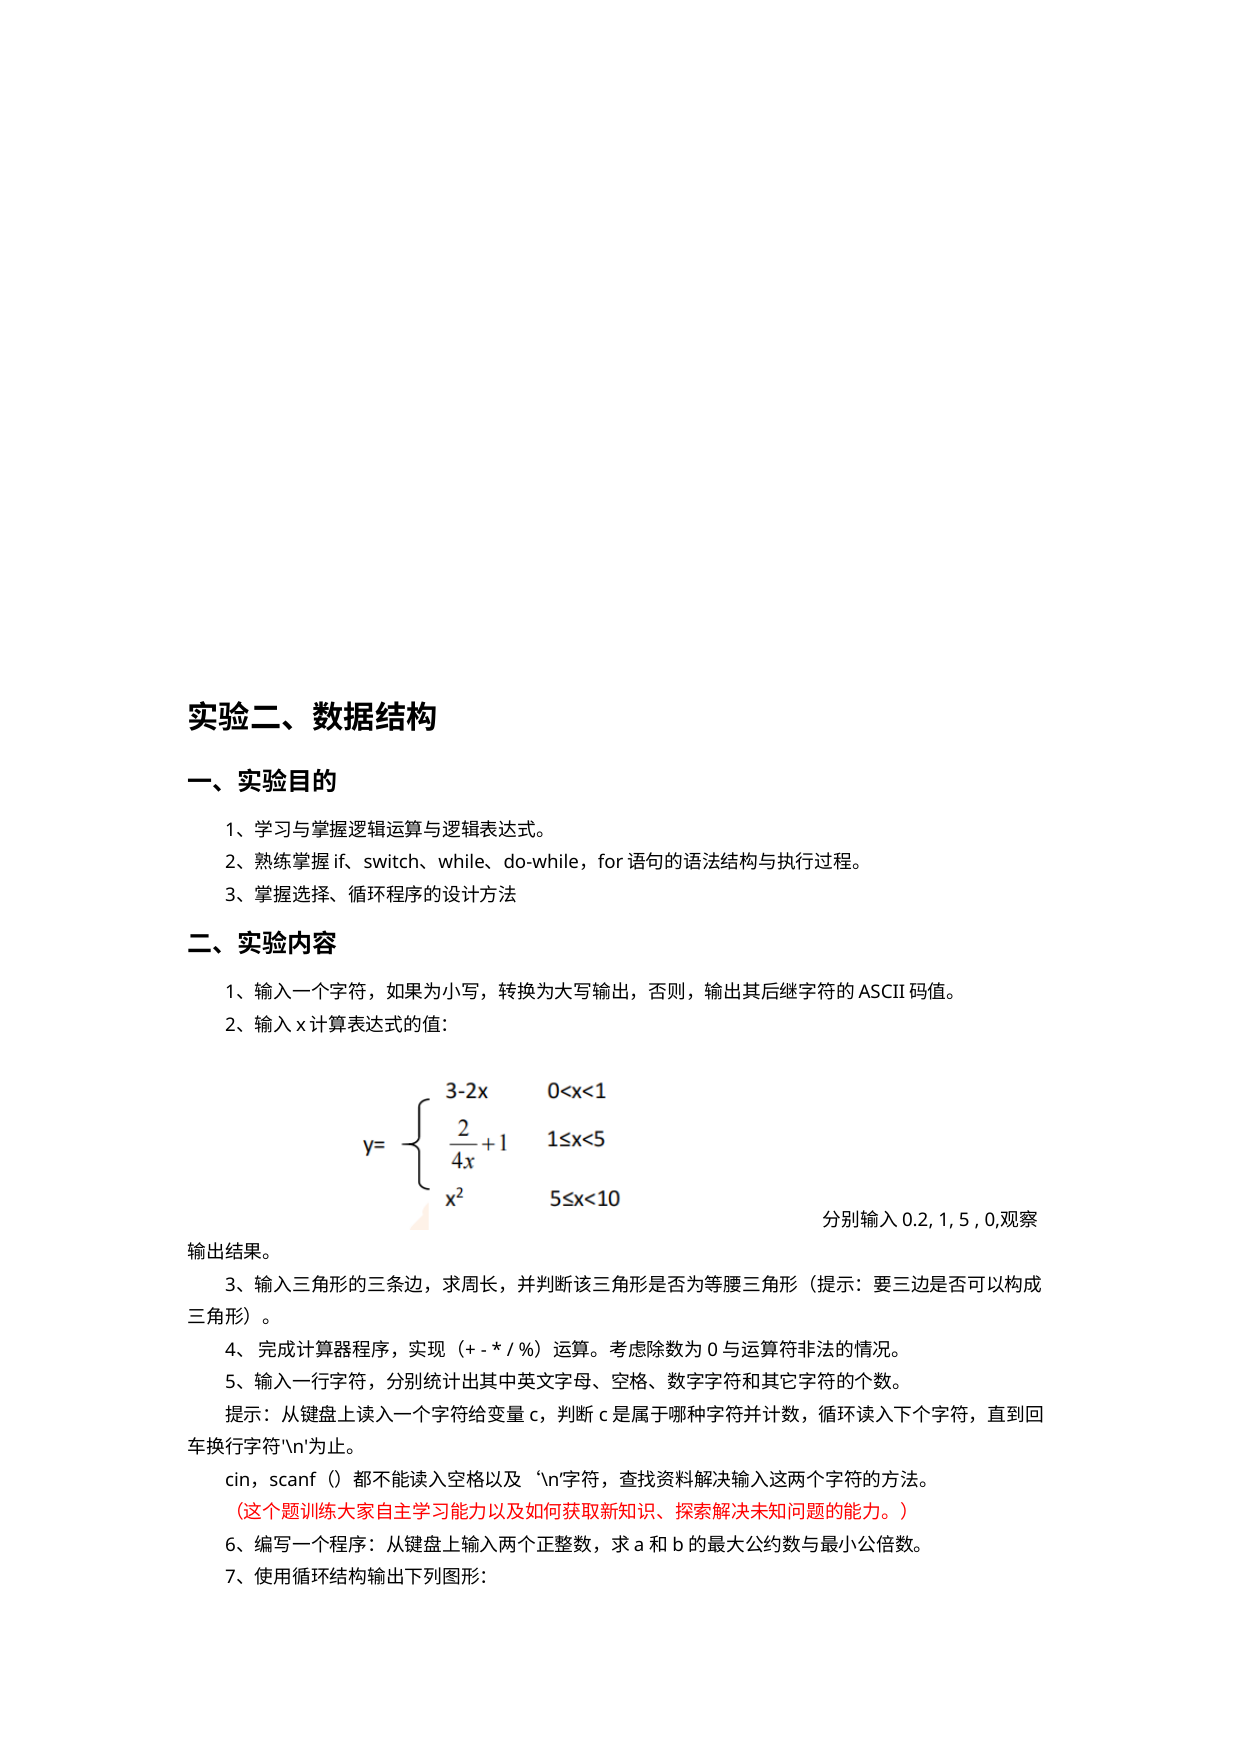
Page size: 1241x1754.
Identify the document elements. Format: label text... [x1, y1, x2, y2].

text 一、实验目的 [187, 747, 1053, 812]
picture [265, 1072, 804, 1230]
text 4、 完成计算器程序，实现（+ - * / %）运算。考虑除数为 0 与运算符非法的情况。 [187, 1332, 1053, 1364]
text （这个题训练大家自主学习能力以及如何获取新知识、探索解决未知问题的能力。） [187, 1494, 1053, 1527]
text 1、学习与掌握逻辑运算与逻辑表达式。 [187, 812, 1053, 844]
list 输入三角形的三条边，求周长，并判断该三角形是否为等腰三角形（提示：要三边是否可以构成三角形）。 [187, 1267, 1053, 1332]
text 实验二、数据结构 [187, 682, 1053, 747]
text 分别输入 0.2, 1, 5 , 0,观察输出结果。 [187, 1202, 1053, 1267]
text 3、掌握选择、循环程序的设计方法 [187, 877, 1053, 909]
text 2、熟练掌握if、switch、while、do-while，for语句的语法结构与执行过程。 [187, 844, 1053, 877]
text 7、使用循环结构输出下列图形： [187, 1559, 1053, 1592]
text cin，scanf（）都不能读入空格以及‘\n’字符，查找资料解决输入这两个字符的方法。 [187, 1462, 1053, 1494]
text 提示：从键盘上读入一个字符给变量 c，判断 c 是属于哪种字符并计数，循环读入下个字符，直到回车换行字符'\n'为止。 [187, 1397, 1053, 1462]
text 二、实验内容 [187, 909, 1053, 974]
text 1、输入一个字符，如果为小写，转换为大写输出，否则，输出其后继字符的ASCII码值。 [187, 974, 1053, 1007]
text 6、编写一个程序：从键盘上输入两个正整数，求 a 和 b 的最大公约数与最小公倍数。 [187, 1527, 1053, 1559]
text 2、输入x计算表达式的值： [187, 1007, 1053, 1039]
text 5、输入一行字符，分别统计出其中英文字母、空格、数字字符和其它字符的个数。 [187, 1364, 1053, 1397]
